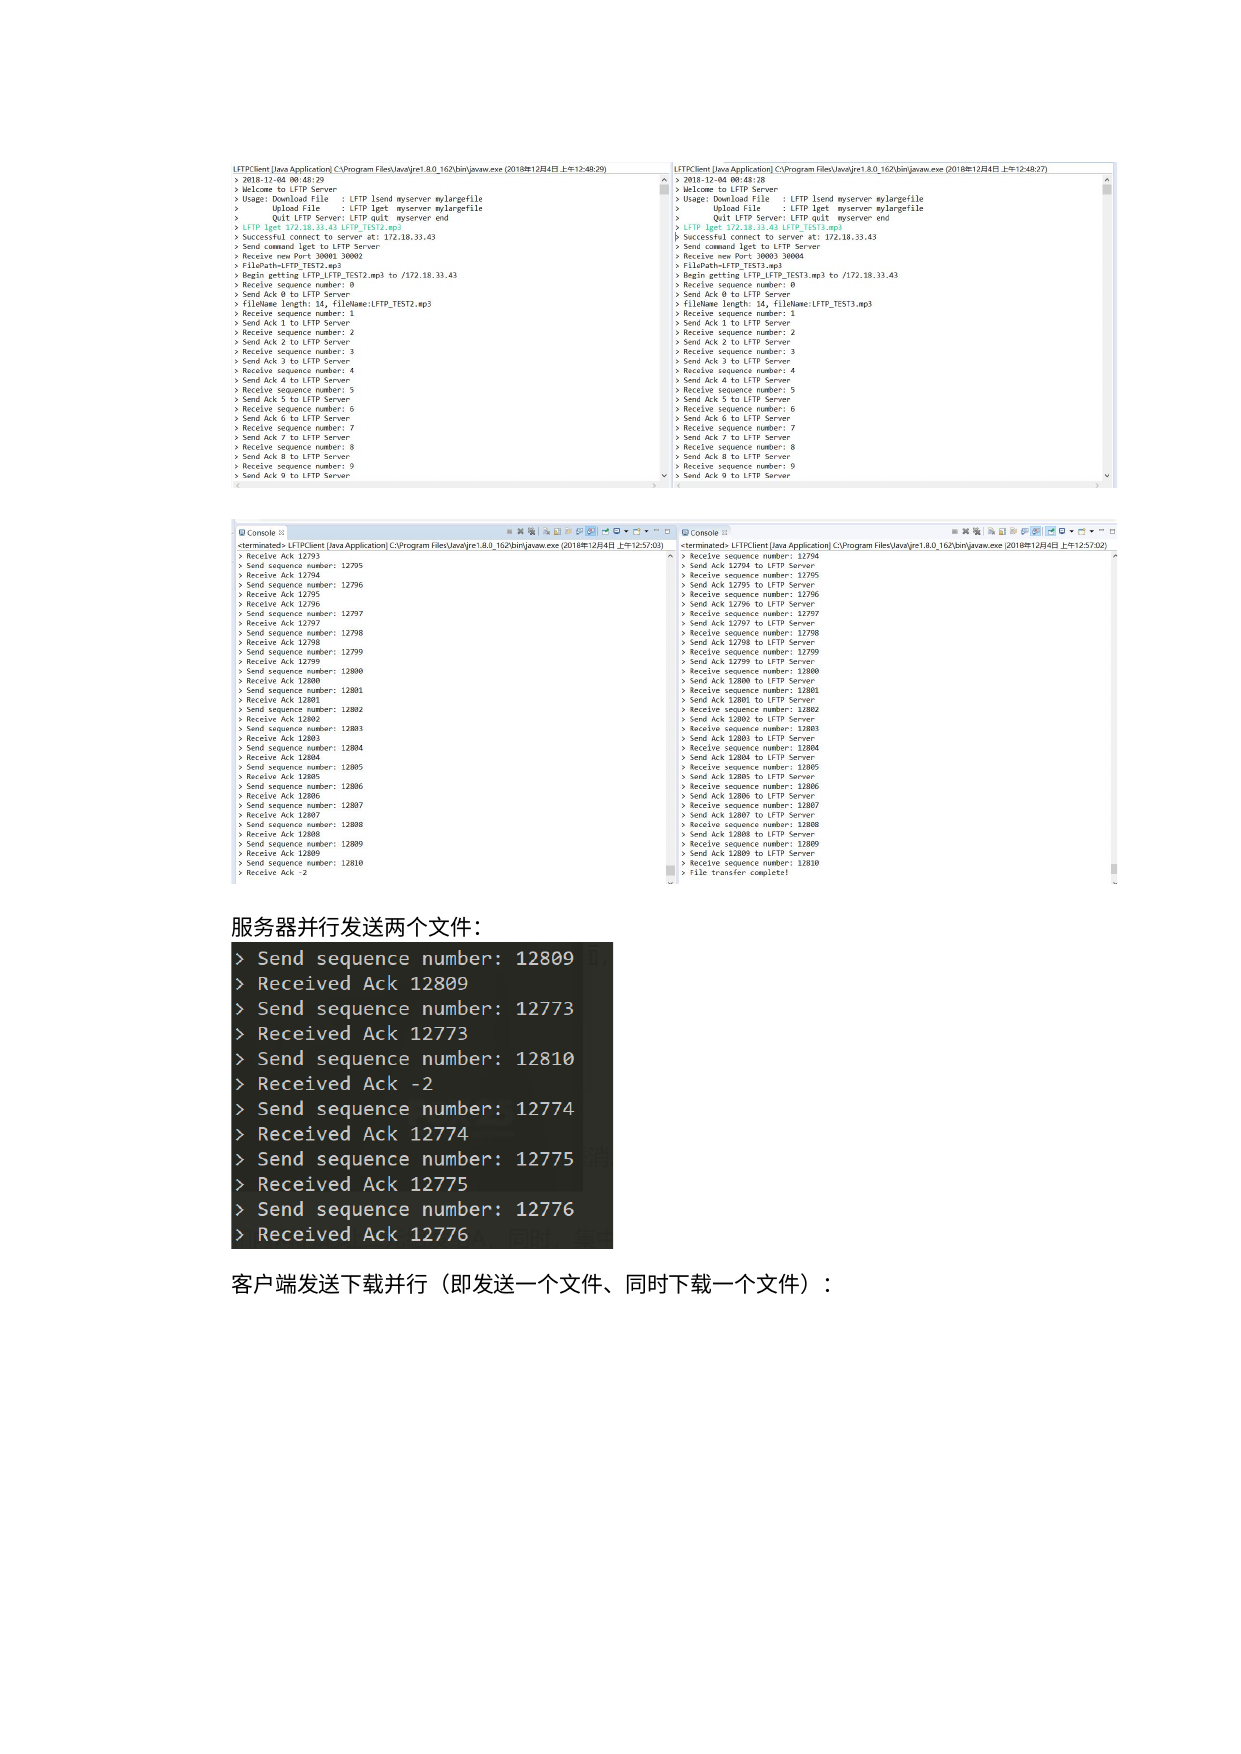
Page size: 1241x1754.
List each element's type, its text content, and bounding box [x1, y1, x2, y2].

picture [231, 942, 614, 1249]
picture [231, 162, 1118, 488]
picture [231, 519, 1118, 884]
text 服务器并行发送两个文件： [187, 909, 1053, 942]
text 客户端发送下载并行（即发送一个文件、同时下载一个文件）： [187, 1267, 1053, 1299]
